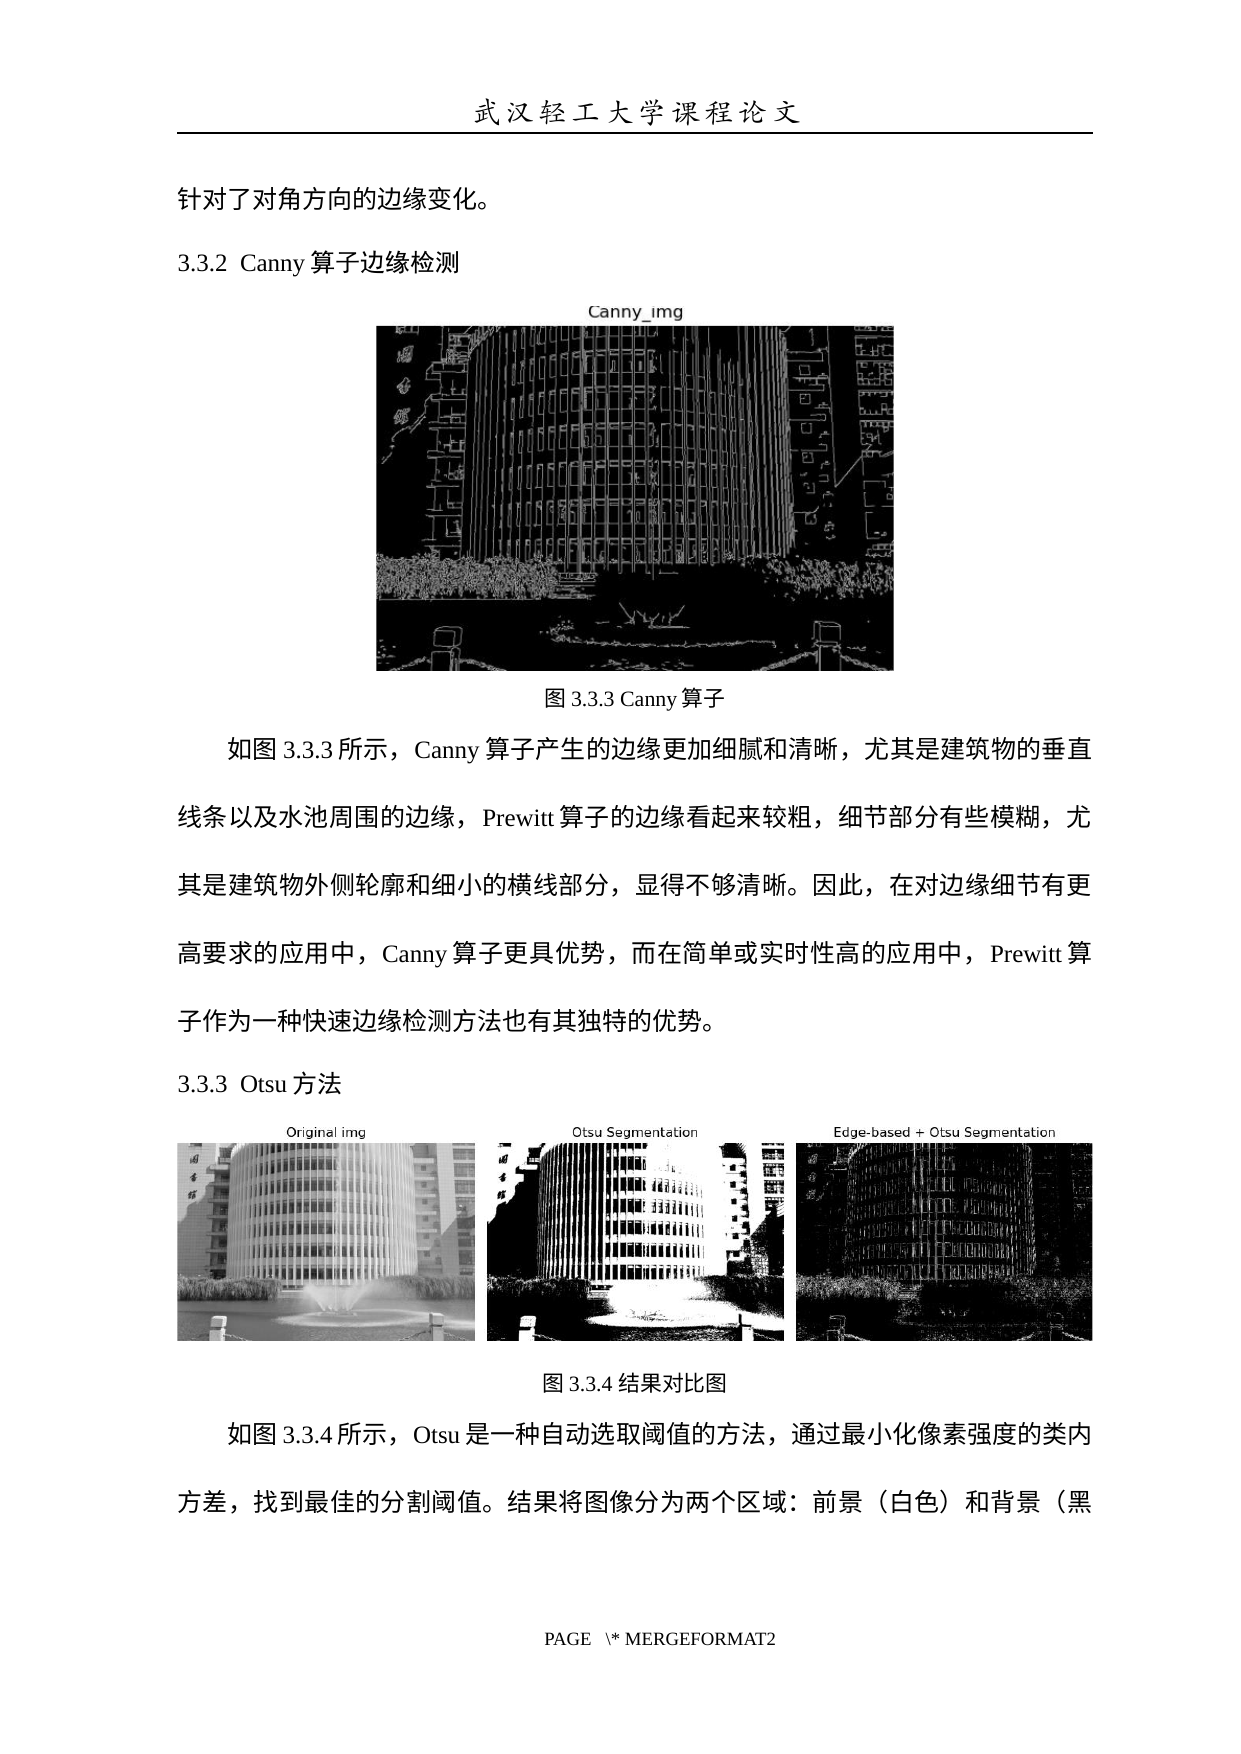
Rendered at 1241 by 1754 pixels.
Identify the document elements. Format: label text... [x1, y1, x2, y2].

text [177, 1399, 1093, 1535]
text 图3.3.4 结果对比图 [177, 1365, 1093, 1399]
picture [177, 1127, 1093, 1341]
subtitle Otsu方法 [177, 1066, 1093, 1099]
subtitle Canny算子边缘检测 [177, 244, 1093, 278]
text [177, 164, 1093, 232]
picture [376, 306, 894, 671]
text 如图3.3.3所示，Canny算子产生的边缘更加细腻和清晰，尤其是建筑物的垂直线条以及水池周围的边缘，Prewitt算子的边缘看起来较粗，细节部分有些模糊，尤其是建筑物外侧轮廓和细小的横线部分，显得不够清晰。因此，在对边缘细节有更高要求的应用中，Canny算子更具优势，而在简单或实时性高的应用中，Prewitt算子作为一种快速边缘检测方法也有其独特的优势。 [177, 713, 1093, 1053]
text 图3.3.3 Canny算子 [177, 679, 1093, 713]
